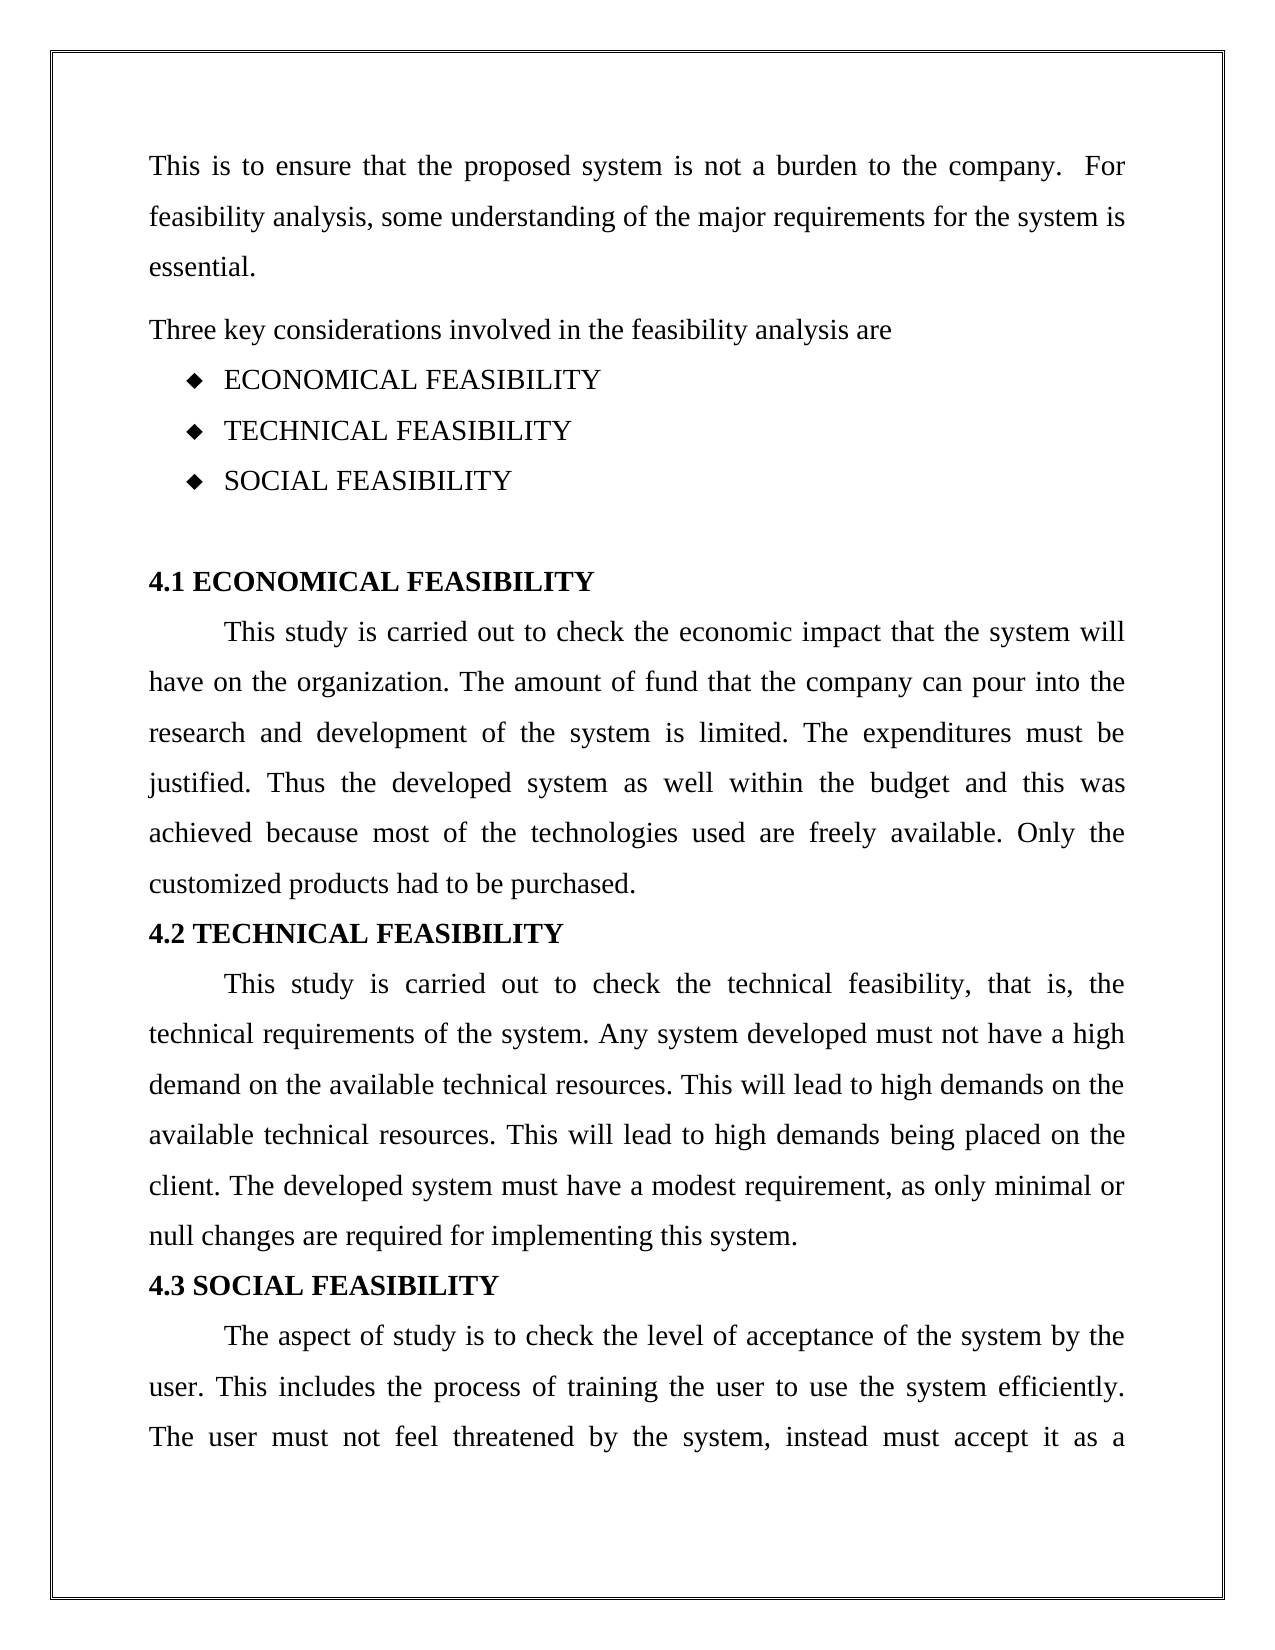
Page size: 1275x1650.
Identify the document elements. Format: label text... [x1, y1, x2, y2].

list ECONOMICAL FEASIBILITY [186, 362, 1126, 396]
text Three key considerations involved in the feasibility analysis are [148, 312, 1126, 346]
text 4.1 ECONOMICAL FEASIBILITY [148, 564, 1126, 597]
text 4.2 TECHNICAL FEASIBILITY [148, 916, 1126, 949]
list TECHNICAL FEASIBILITY [186, 413, 1126, 446]
list SOCIAL FEASIBILITY [186, 463, 1126, 497]
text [148, 148, 1126, 283]
text 4.3 SOCIAL FEASIBILITY [148, 1268, 1126, 1302]
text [148, 1318, 1126, 1453]
text This study is carried out to check the economic impact that the system will have on the organization. The amount of fund that the company can pour into the research and development of the system is limited. The expenditures must be justified. Thus the developed system as well within the budget and this was achieved because most of the technologies used are freely available. Only the customized products had to be purchased. [148, 614, 1126, 899]
text This study is carried out to check the technical feasibility, that is, the technical requirements of the system. Any system developed must not have a high demand on the available technical resources. This will lead to high demands on the available technical resources. This will lead to high demands being placed on the client. The developed system must have a modest requirement, as only minimal or null changes are required for implementing this system. [148, 966, 1126, 1251]
